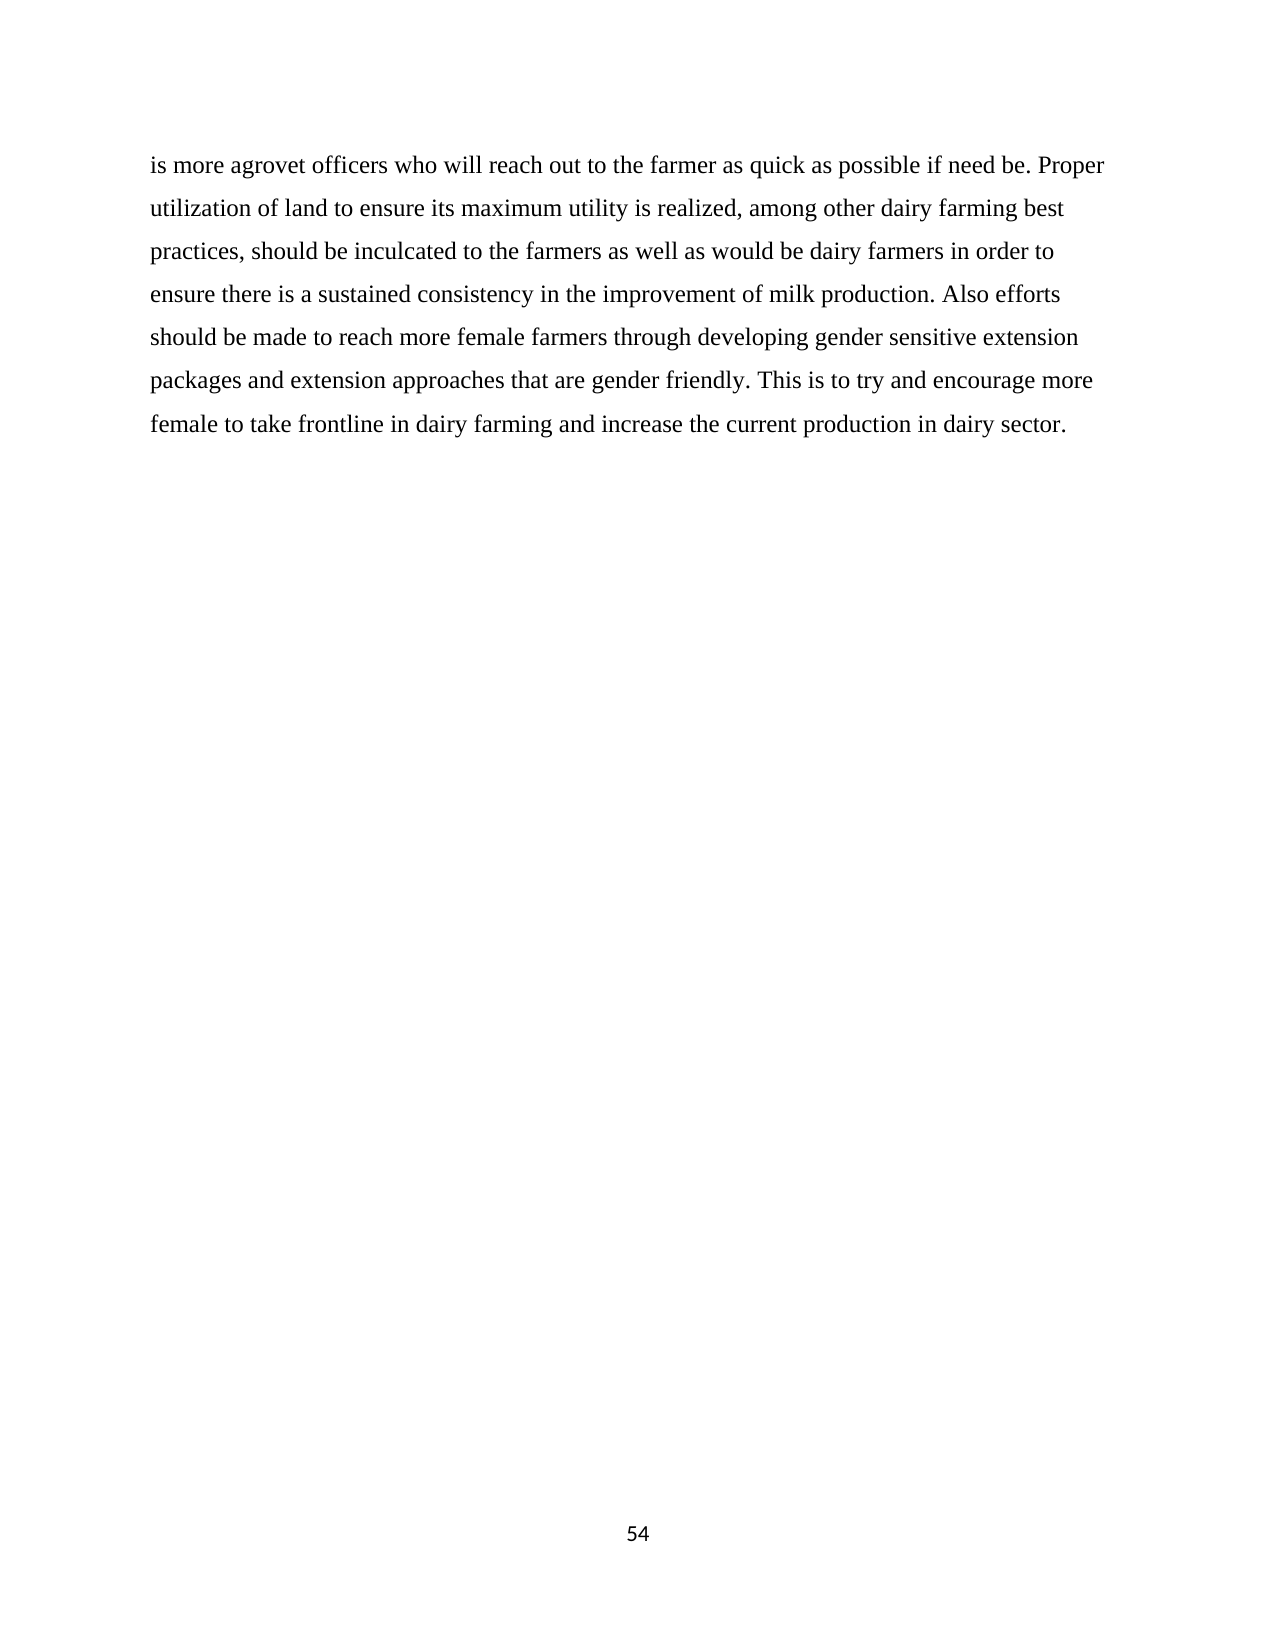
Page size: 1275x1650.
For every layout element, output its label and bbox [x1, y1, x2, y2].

text [150, 150, 1125, 437]
